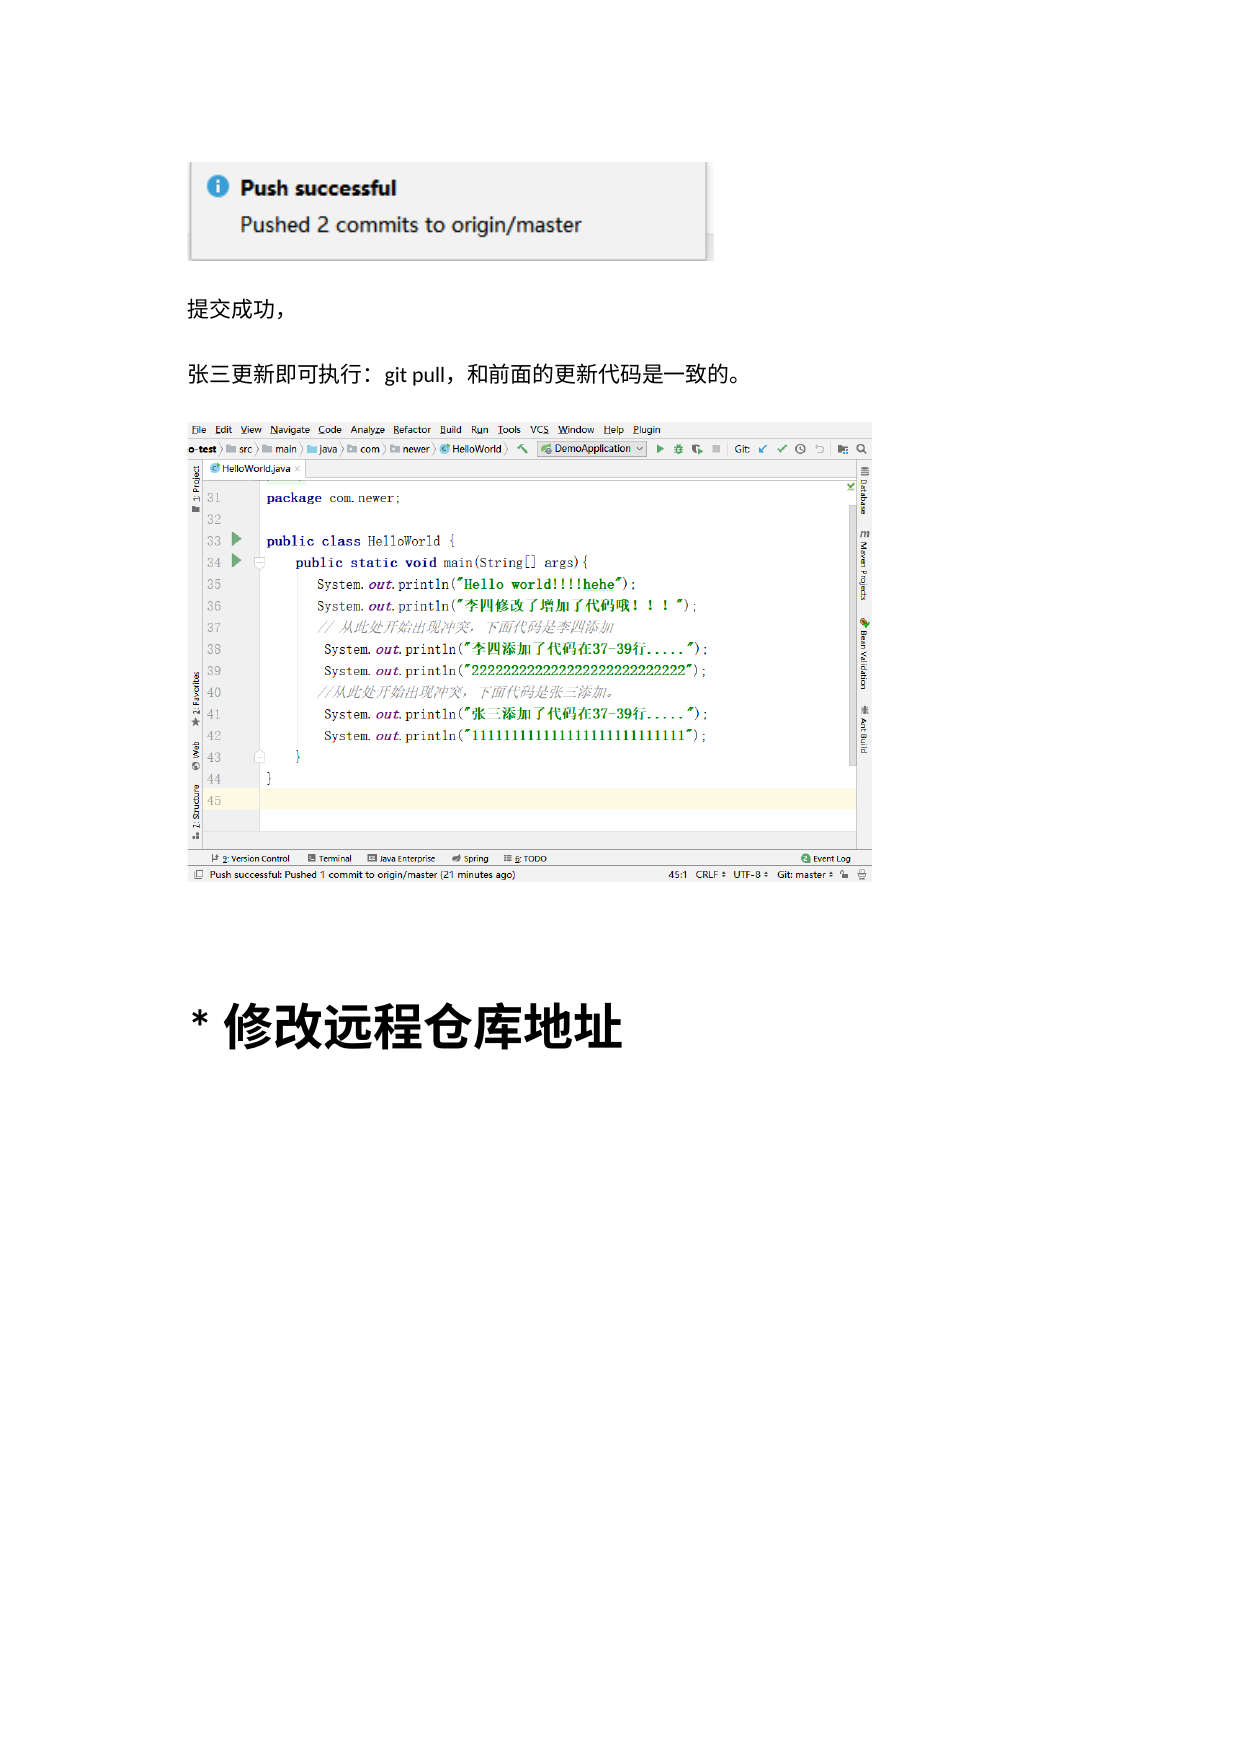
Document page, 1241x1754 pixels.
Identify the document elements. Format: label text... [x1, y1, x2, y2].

text 提交成功， [187, 292, 1053, 324]
text 张三更新即可执行：git pull，和前面的更新代码是一致的。 [187, 357, 1053, 389]
picture [187, 422, 872, 882]
picture [187, 162, 714, 261]
text * 修改远程仓库地址 [187, 974, 1053, 1072]
